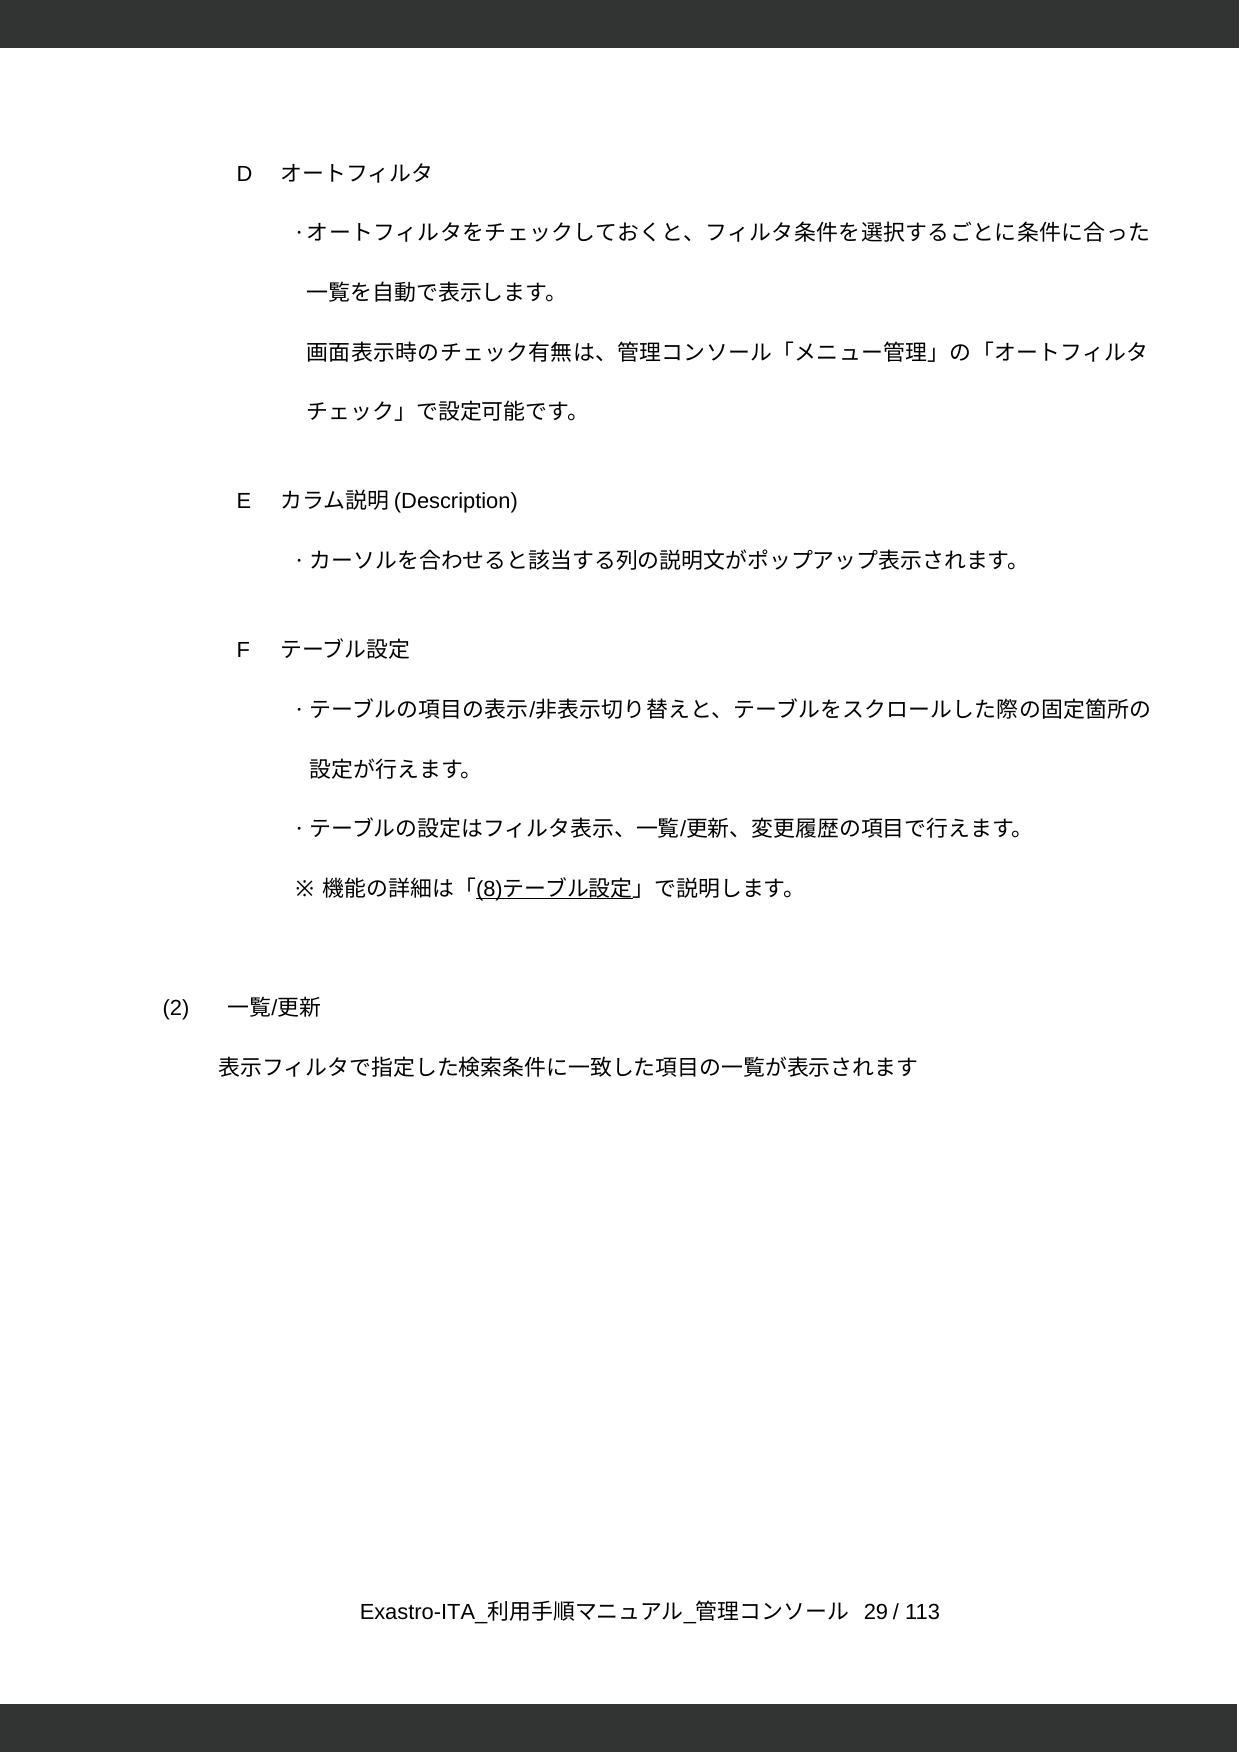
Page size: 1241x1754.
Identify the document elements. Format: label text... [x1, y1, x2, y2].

text カラム説明 (Description) [236, 469, 1152, 529]
text 画面表示時のチェック有無は、管理コンソール「メニュー管理」の「オートフィルタチェック」で設定可能です。 [307, 321, 1152, 440]
text テーブル設定 [236, 618, 1152, 678]
subtitle 一覧/更新 [162, 976, 1152, 1036]
picture [0, 1704, 1237, 1752]
list テーブルの設定はフィルタ表示、一覧/更新、変更履歴の項目で行えます。 [295, 797, 1152, 857]
text オートフィルタ [236, 142, 1152, 201]
picture [0, 0, 1239, 48]
list テーブルの項目の表示/非表示切り替えと、テーブルをスクロールした際の固定箇所の設定が行えます。 [295, 678, 1152, 797]
list カーソルを合わせると該当する列の説明文がポップアップ表示されます。 [295, 529, 1152, 589]
list 機能の詳細は「(8)テーブル設定」で説明します。 [295, 857, 1152, 916]
list オートフィルタをチェックしておくと、フィルタ条件を選択するごとに条件に合った一覧を自動で表示します。 [295, 201, 1152, 321]
text 表示フィルタで指定した検索条件に一致した項目の一覧が表示されます [218, 1036, 1152, 1095]
